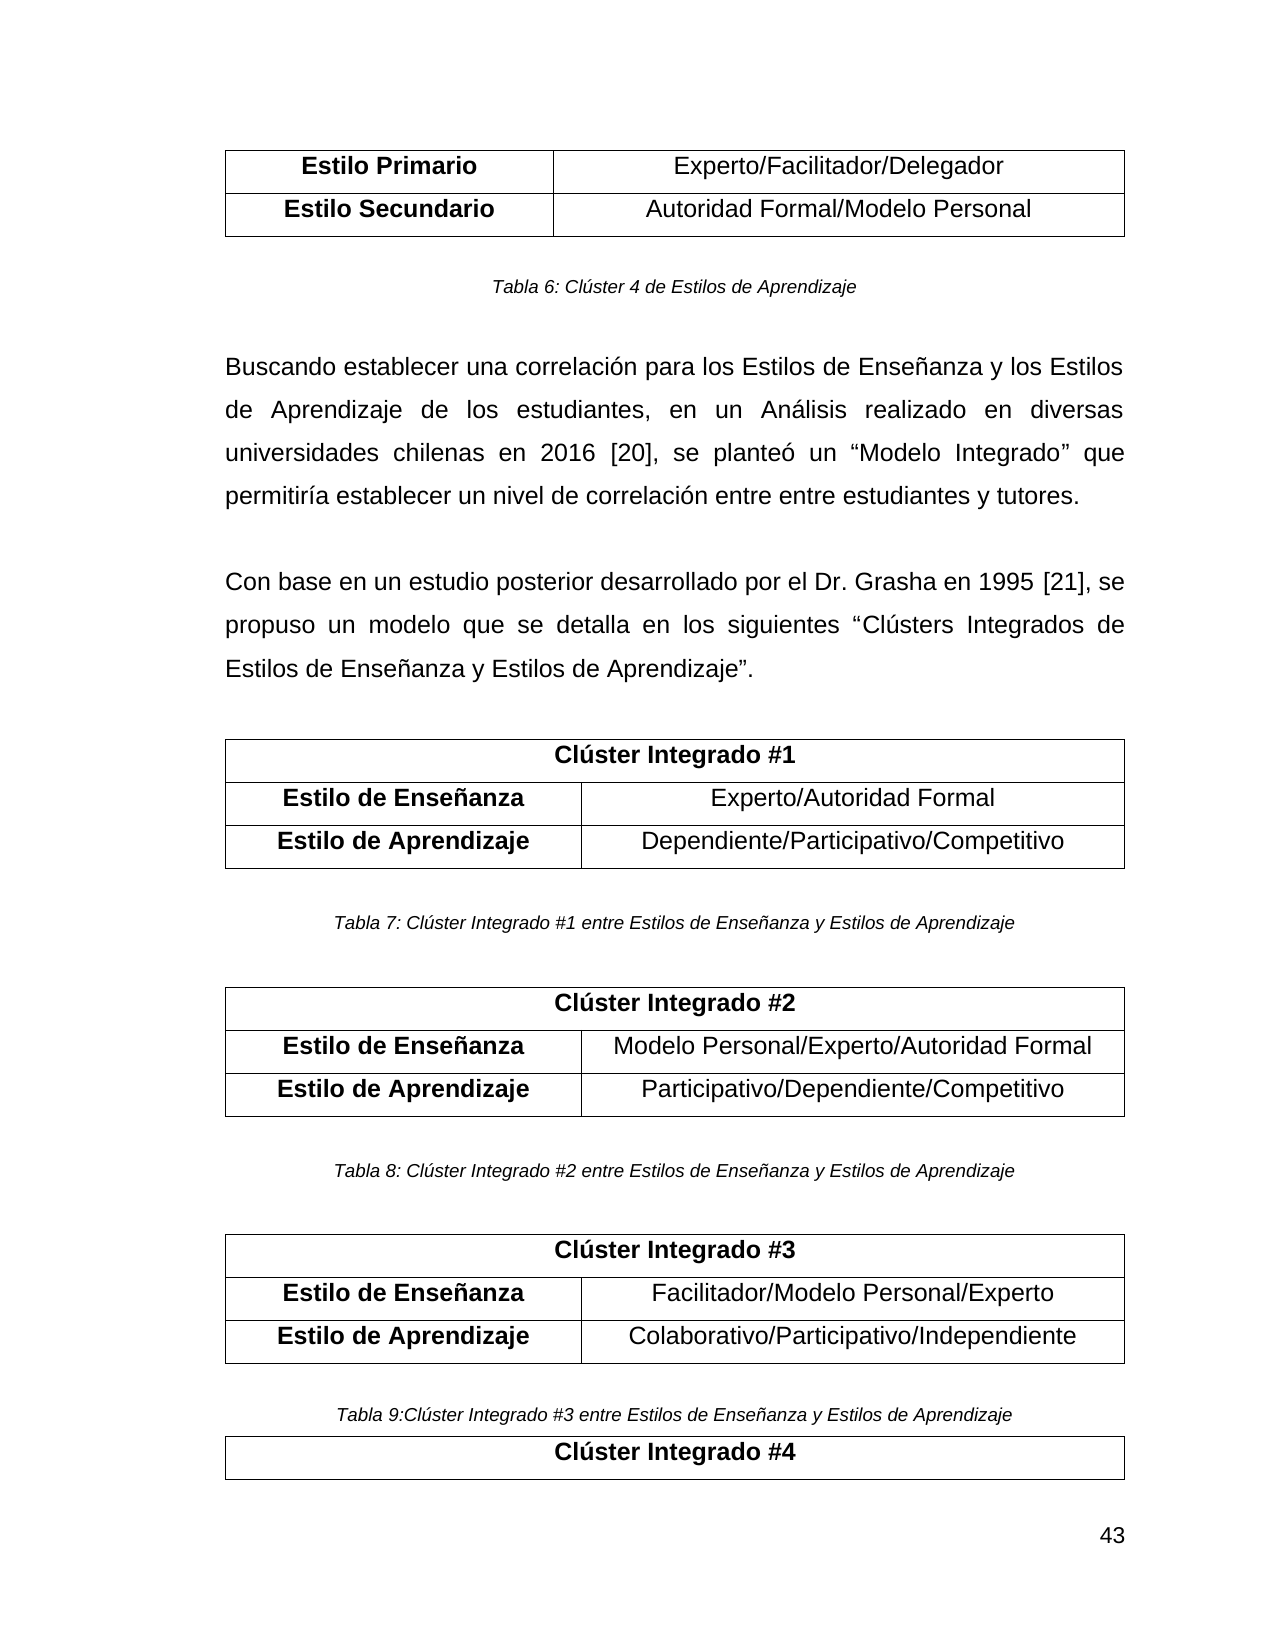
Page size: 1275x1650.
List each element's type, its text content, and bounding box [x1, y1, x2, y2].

table_header Clúster Integrado #1 [226, 740, 1124, 782]
table_cell Estilo Secundario [226, 194, 553, 236]
table_cell Estilo Primario [226, 151, 553, 193]
table_cell Colaborativo/Participativo/Independiente [582, 1321, 1124, 1363]
text Buscando establecer una correlación para los Estilos de Enseñanza y los Estilos de Aprendizaje de los estudiantes, en un Análisis realizado en diversas universidades chilenas en 2016 , se planteó un “Modelo Integrado” que permitiría establecer un nivel de correlación entre entre estudiantes y tutores. [225, 352, 1125, 510]
table_cell Facilitador/Modelo Personal/Experto [582, 1278, 1124, 1320]
table_cell Estilo de Aprendizaje [226, 826, 581, 868]
table_header Clúster Integrado #3 [226, 1235, 1124, 1277]
table_cell Estilo de Aprendizaje [226, 1321, 581, 1363]
table_cell Experto/Facilitador/Delegador [554, 151, 1124, 193]
table_header Clúster Integrado #2 [226, 988, 1124, 1030]
text Tabla 9:Clúster Integrado #3 entre Estilos de Enseñanza y Estilos de Aprendizaje [225, 1404, 1125, 1425]
table_cell Estilo de Aprendizaje [226, 1074, 581, 1116]
table_header Clúster Integrado #4 [226, 1437, 1124, 1479]
text Tabla 8: Clúster Integrado #2 entre Estilos de Enseñanza y Estilos de Aprendizaje [225, 1160, 1125, 1181]
text Con base en un estudio posterior desarrollado por el Dr. Grasha en 1995 , se propuso un modelo que se detalla en los siguientes “Clústers Integrados de Estilos de Enseñanza y Estilos de Aprendizaje”. [225, 567, 1125, 682]
table_cell Experto/Autoridad Formal [582, 783, 1124, 825]
text Tabla 6: Clúster 4 de Estilos de Aprendizaje [225, 276, 1125, 298]
table_cell Modelo Personal/Experto/Autoridad Formal [582, 1031, 1124, 1073]
table_cell Estilo de Enseñanza [226, 1278, 581, 1320]
table_cell Estilo de Enseñanza [226, 1031, 581, 1073]
text Tabla 7: Clúster Integrado #1 entre Estilos de Enseñanza y Estilos de Aprendizaje [225, 912, 1125, 934]
table_cell Autoridad Formal/Modelo Personal [554, 194, 1124, 236]
table_cell Dependiente/Participativo/Competitivo [582, 826, 1124, 868]
table_cell Participativo/Dependiente/Competitivo [582, 1074, 1124, 1116]
table_cell Estilo de Enseñanza [226, 783, 581, 825]
